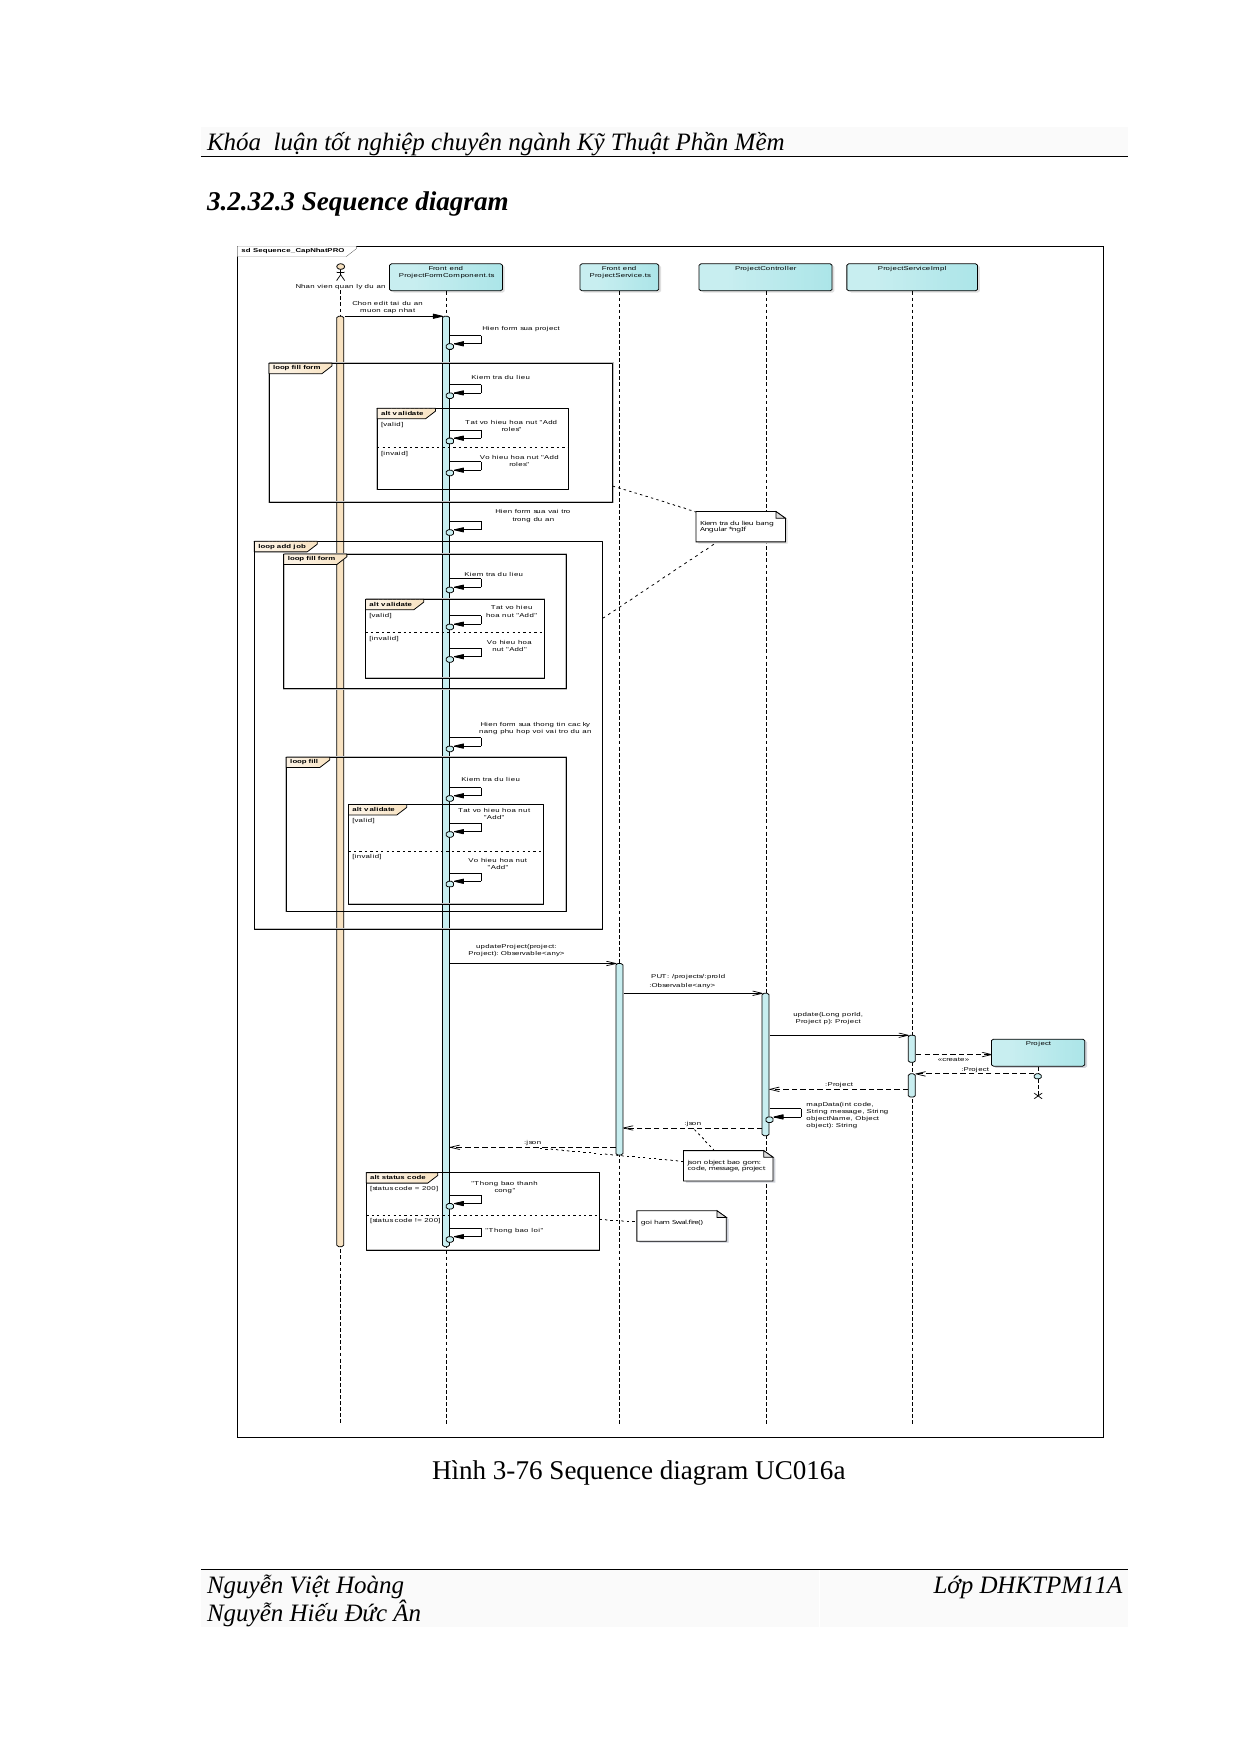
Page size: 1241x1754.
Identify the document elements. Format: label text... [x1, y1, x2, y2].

subtitle Sequence diagram [207, 185, 1122, 216]
